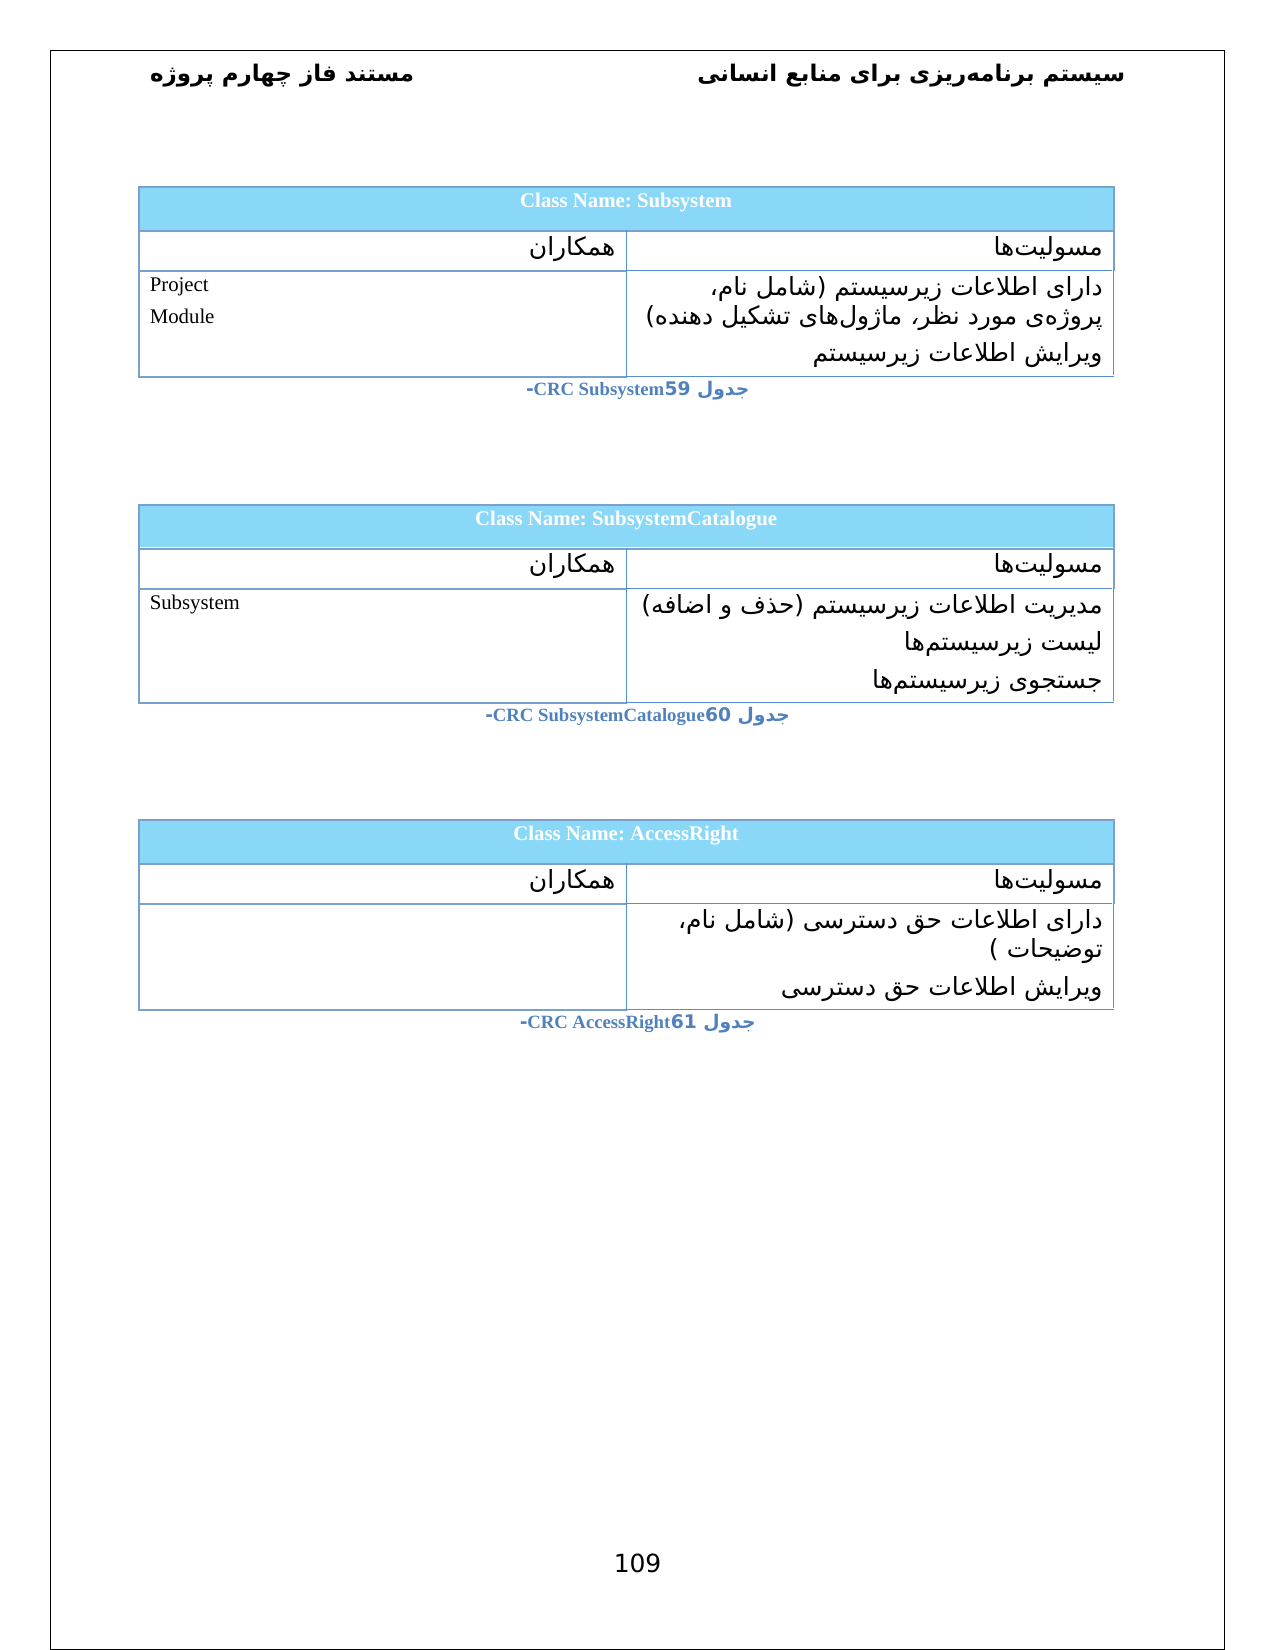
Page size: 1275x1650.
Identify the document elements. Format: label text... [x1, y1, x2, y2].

table_header Class Name: Subsystem [140, 188, 1113, 230]
text جدول 59CRC Subsystem- [150, 378, 1125, 400]
text جدول 61CRC AccessRight- [150, 1011, 1125, 1033]
table_cell مسولیت‌ها [627, 550, 1113, 588]
table_cell Project Module [140, 272, 626, 376]
table_cell [140, 905, 626, 1009]
table_cell همکاران [140, 232, 626, 270]
table_cell همکاران [140, 865, 626, 903]
table_header Class Name: SubsystemCatalogue [140, 506, 1113, 547]
text جدول 60CRC SubsystemCatalogue- [150, 704, 1125, 726]
table_cell دارای اطلاعات‌ زیرسیستم (شامل نام، پروژه‌ی مورد نظر، ماژول‌های تشکیل‌ دهنده) ویرایش اطلاعات زیرسیستم [627, 270, 1114, 376]
table_cell دارای اطلاعات‌ حق دسترسی (شامل نام، توضیحات ) ویرایش اطلاعات حق دسترسی [627, 903, 1114, 1009]
table_cell همکاران [140, 550, 626, 588]
table_cell مدیریت اطلاعات زیرسیستم (حذف و اضافه) لیست زیرسیستم‌ها جستجوی زیرسیستم‌ها [627, 588, 1114, 702]
table_header Class Name: AccessRight [140, 821, 1113, 863]
table_cell مسولیت‌ها [627, 232, 1113, 270]
table_cell Subsystem [140, 590, 626, 702]
table_cell مسولیت‌ها [627, 865, 1113, 903]
